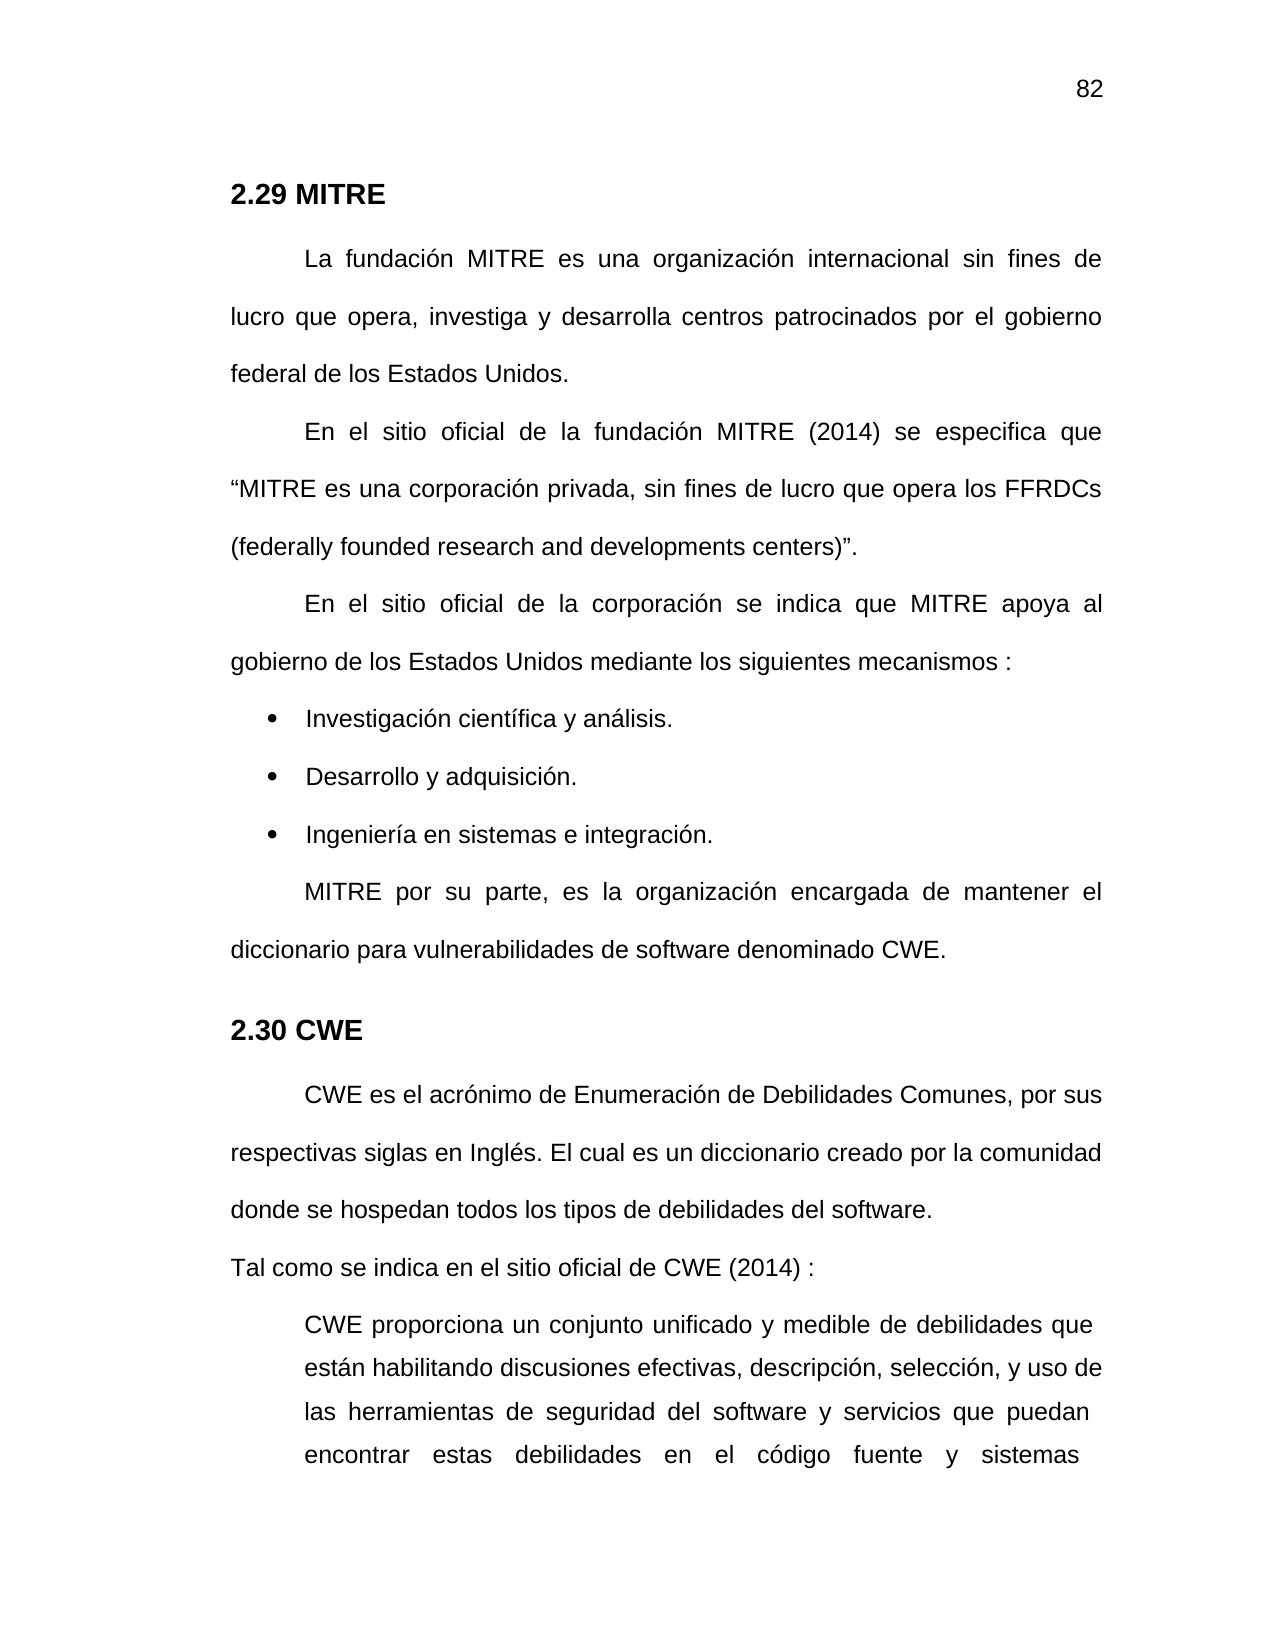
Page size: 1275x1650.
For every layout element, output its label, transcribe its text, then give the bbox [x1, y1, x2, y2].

text La fundación MITRE es una organización internacional sin fines de lucro que opera, investiga y desarrolla centros patrocinados por el gobierno federal de los Estados Unidos. [230, 244, 1104, 388]
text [230, 1310, 1104, 1468]
list Desarrollo y adquisición. [268, 762, 1104, 791]
text CWE es el acrónimo de Enumeración de Debilidades Comunes, por sus respectivas siglas en Inglés. El cual es un diccionario creado por la comunidad donde se hospedan todos los tipos de debilidades del software. [230, 1080, 1104, 1224]
list Ingeniería en sistemas e integración. [268, 820, 1104, 848]
text En el sitio oficial de la corporación se indica que MITRE apoya al gobierno de los Estados Unidos mediante los siguientes mecanismos : [230, 589, 1104, 676]
text Tal como se indica en el sitio oficial de CWE (2014) : [230, 1253, 1104, 1282]
subtitle 2.30 CWE [230, 1013, 1104, 1047]
text En el sitio oficial de la fundación MITRE (2014) se especifica que “MITRE es una corporación privada, sin fines de lucro que opera los FFRDCs (federally founded research and developments centers)”. [230, 417, 1104, 561]
list Investigación científica y análisis. [268, 704, 1104, 733]
subtitle 2.29 MITRE [230, 177, 1104, 211]
text MITRE por su parte, es la organización encargada de mantener el diccionario para vulnerabilidades de software denominado CWE. [230, 877, 1104, 964]
